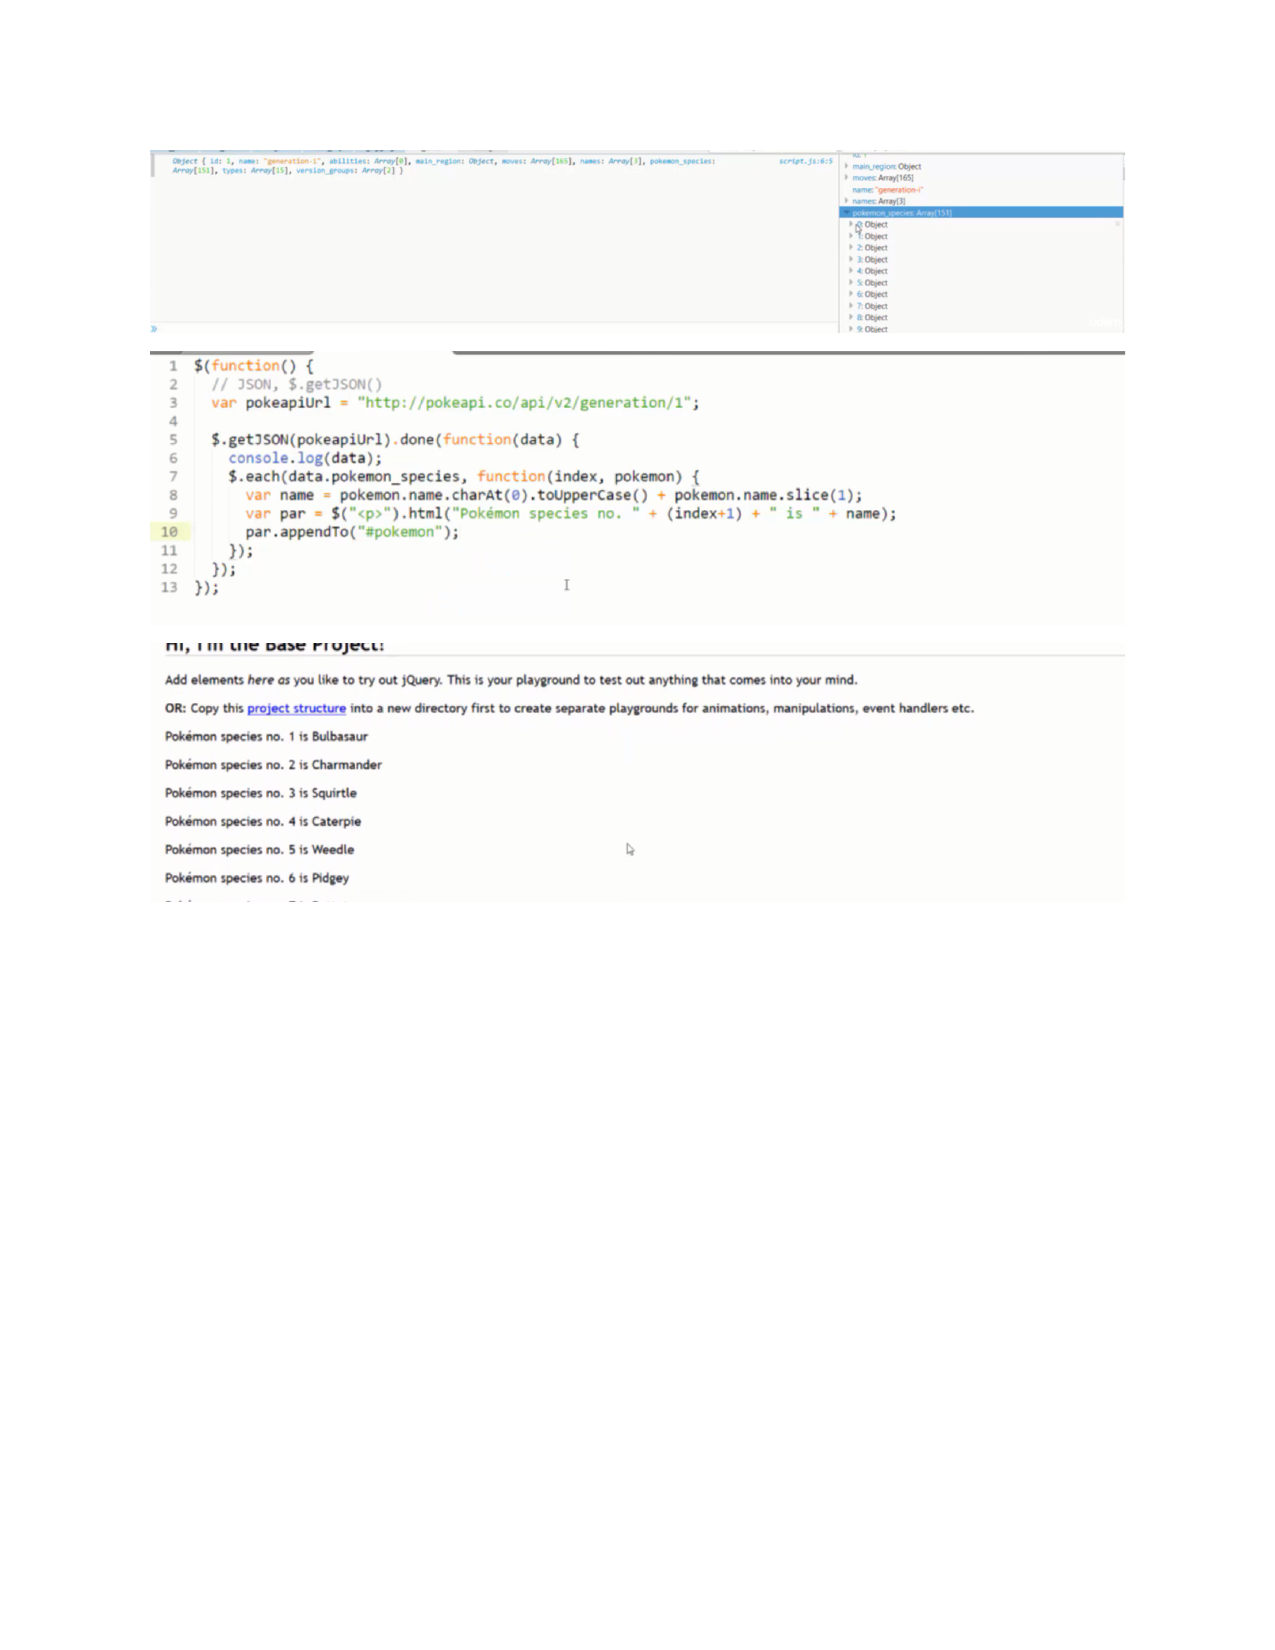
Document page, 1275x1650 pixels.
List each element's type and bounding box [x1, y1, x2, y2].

picture [150, 150, 1125, 333]
picture [150, 351, 1125, 626]
picture [150, 643, 1125, 902]
